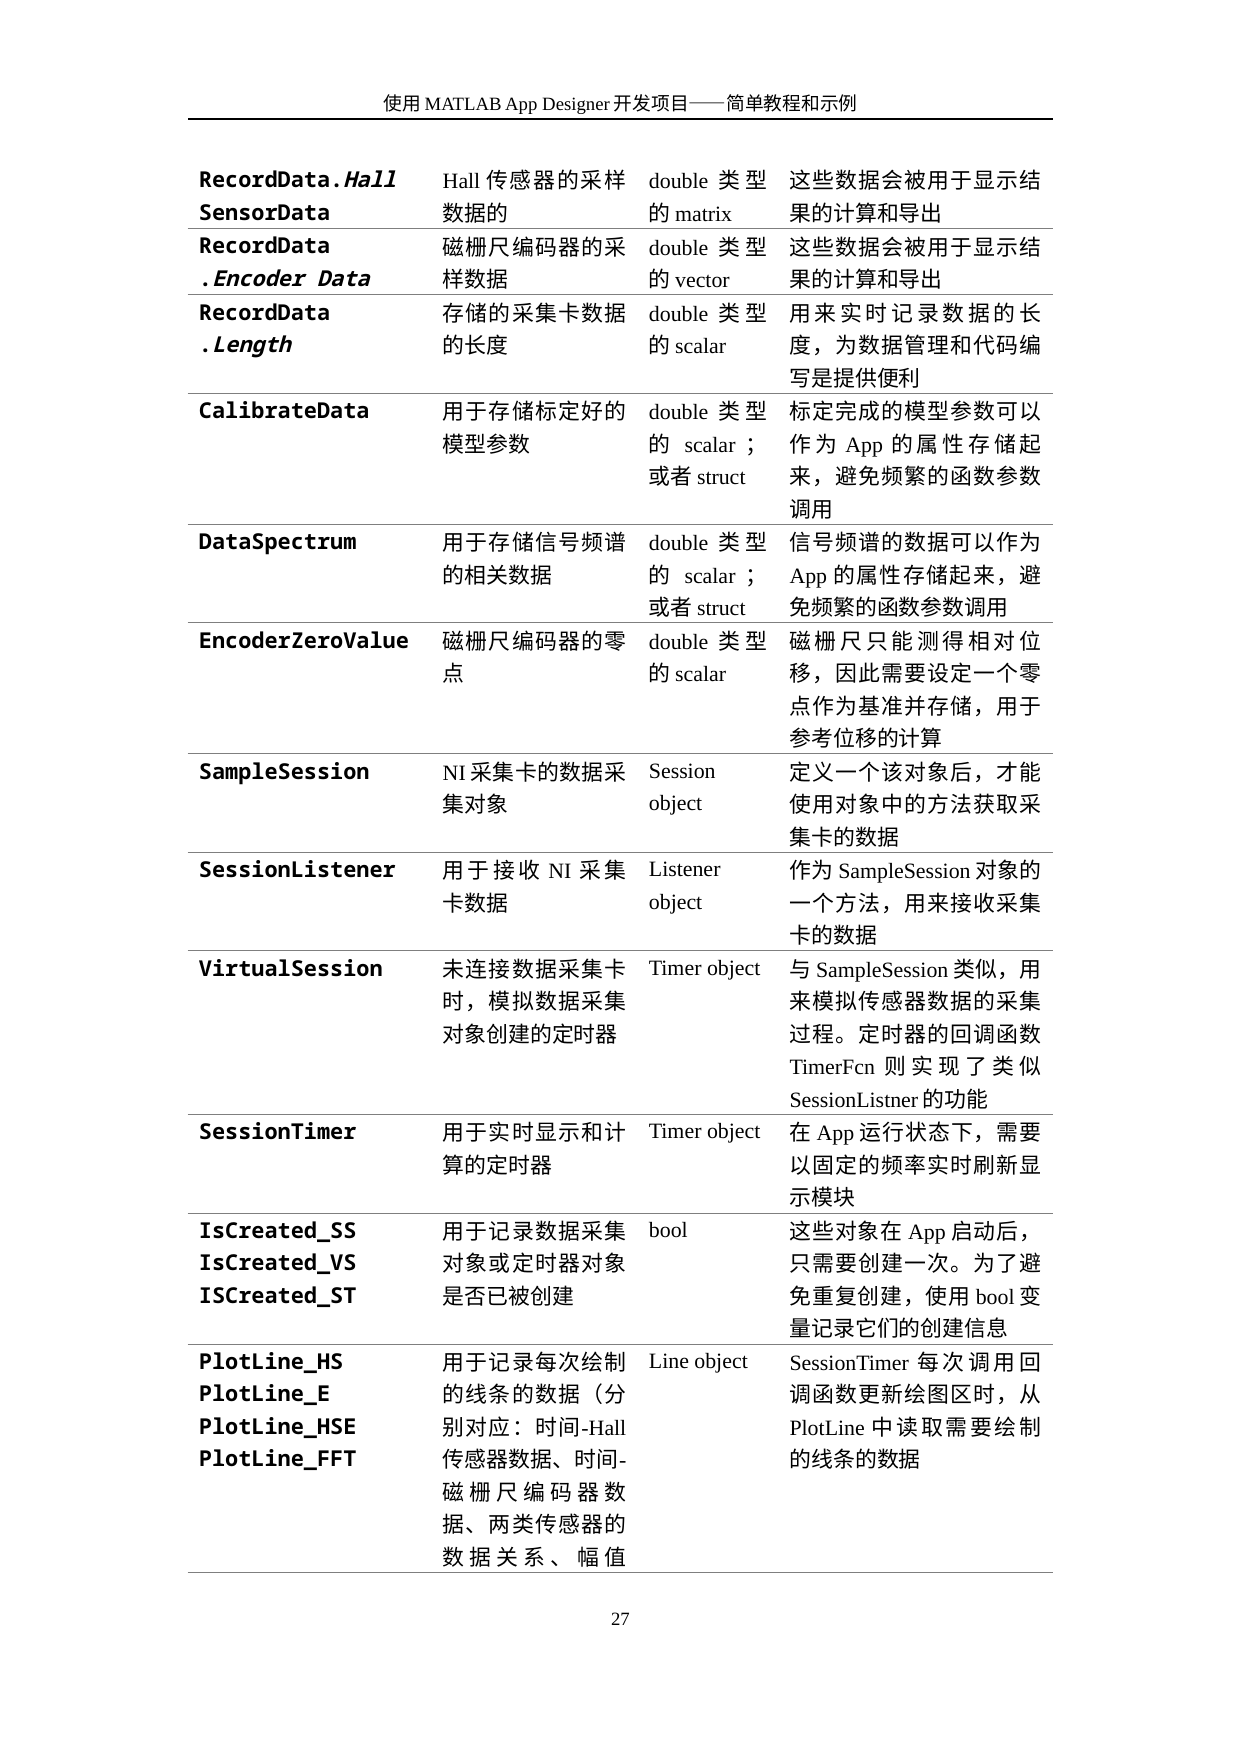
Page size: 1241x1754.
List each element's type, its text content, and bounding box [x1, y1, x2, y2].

table_cell DataSpectrum [188, 525, 431, 622]
table_cell 用于存储信号频谱的相关数据 [431, 525, 637, 622]
table_cell 这些数据会被用于显示结果的计算和导出 [778, 162, 1053, 228]
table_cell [778, 1345, 1053, 1572]
table_cell EncoderZeroValue [188, 623, 431, 753]
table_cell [188, 1345, 431, 1572]
table_cell double类型的scalar [638, 295, 778, 393]
table_cell 用于实时显示和计算的定时器 [431, 1115, 637, 1212]
table_cell 用于存储标定好的模型参数 [431, 394, 637, 524]
table_cell 磁栅尺编码器的采样数据 [431, 229, 637, 294]
table_cell SessionTimer [188, 1115, 431, 1212]
table_cell Timer object [638, 1115, 778, 1212]
table_cell Hall传感器的采样数据的 [431, 162, 637, 228]
table_cell double类型的matrix [638, 162, 778, 228]
table_cell Session object [638, 754, 778, 852]
table_cell RecordData.Hall SensorData [188, 162, 431, 228]
table_cell Timer object [638, 951, 778, 1114]
table_cell 磁栅尺只能测得相对位移，因此需要设定一个零点作为基准并存储，用于参考位移的计算 [778, 623, 1053, 753]
table_cell double类型的scalar；或者struct [638, 525, 778, 622]
table_cell RecordData.Encoder Data [188, 229, 431, 294]
table_cell IsCreated_SS IsCreated_VS ISCreated_ST [188, 1214, 431, 1343]
table_cell Line object [638, 1345, 778, 1572]
table_cell 这些数据会被用于显示结果的计算和导出 [778, 229, 1053, 294]
table_cell 定义一个该对象后，才能使用对象中的方法获取采集卡的数据 [778, 754, 1053, 852]
table_cell Listener object [638, 853, 778, 950]
table_cell 在App运行状态下，需要以固定的频率实时刷新显示模块 [778, 1115, 1053, 1212]
table_cell VirtualSession [188, 951, 431, 1114]
table_cell double类型的scalar [638, 623, 778, 753]
table_cell double类型的vector [638, 229, 778, 294]
table_cell CalibrateData [188, 394, 431, 524]
table_cell SessionListener [188, 853, 431, 950]
table_cell 用于记录数据采集对象或定时器对象是否已被创建 [431, 1214, 637, 1343]
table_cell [431, 1345, 637, 1572]
table_cell 用来实时记录数据的长度，为数据管理和代码编写是提供便利 [778, 295, 1053, 393]
table_cell 与SampleSession类似，用来模拟传感器数据的采集过程。定时器的回调函数TimerFcn则实现了类似SessionListner的功能 [778, 951, 1053, 1114]
table_cell 标定完成的模型参数可以作为App的属性存储起来，避免频繁的函数参数调用 [778, 394, 1053, 524]
table_cell double类型的scalar；或者struct [638, 394, 778, 524]
table_cell 磁栅尺编码器的零点 [431, 623, 637, 753]
table_cell bool [638, 1214, 778, 1343]
table_cell 存储的采集卡数据的长度 [431, 295, 637, 393]
table_cell RecordData.Length [188, 295, 431, 393]
table_cell 这些对象在App启动后，只需要创建一次。为了避免重复创建，使用bool变量记录它们的创建信息 [778, 1214, 1053, 1343]
table_cell 用于接收NI采集卡数据 [431, 853, 637, 950]
table_cell NI采集卡的数据采集对象 [431, 754, 637, 852]
table_cell 信号频谱的数据可以作为App的属性存储起来，避免频繁的函数参数调用 [778, 525, 1053, 622]
table_cell 未连接数据采集卡时，模拟数据采集对象创建的定时器 [431, 951, 637, 1114]
table_cell 作为SampleSession对象的一个方法，用来接收采集卡的数据 [778, 853, 1053, 950]
table_cell SampleSession [188, 754, 431, 852]
